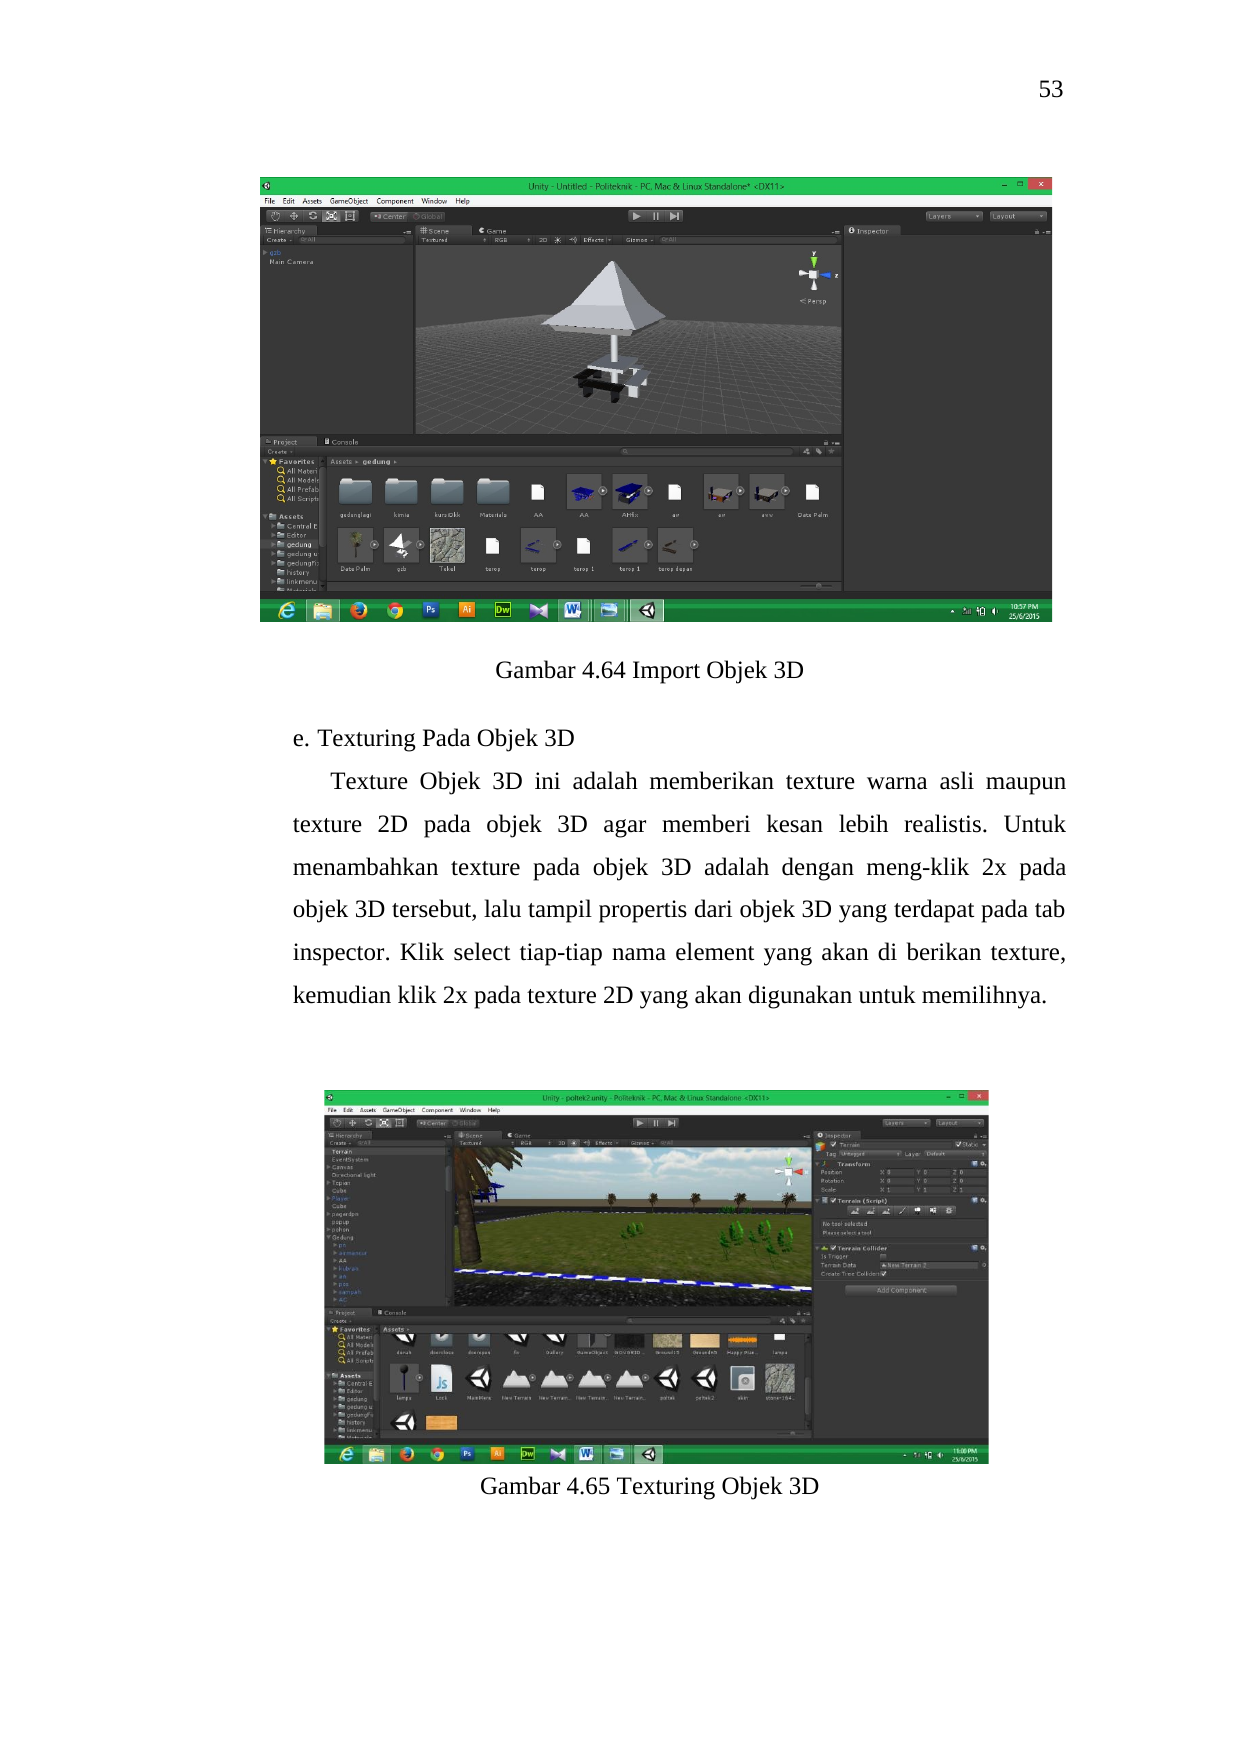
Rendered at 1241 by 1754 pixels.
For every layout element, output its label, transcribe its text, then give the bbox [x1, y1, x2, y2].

picture [260, 177, 1053, 622]
subtitle Gambar 4.65 Texturing Objek 3D [319, 1471, 979, 1500]
subtitle Gambar 4.64 Import Objek 3D [319, 655, 979, 684]
picture [324, 1090, 989, 1464]
text Texture Objek 3D ini adalah memberikan texture warna asli maupun texture 2D pada objek 3D agar memberi kesan lebih realistis. Untuk menambahkan texture pada objek 3D adalah dengan meng-klik 2x pada objek 3D tersebut, lalu tampil propertis dari objek 3D yang terdapat pada tab inspector. Klik select tiap-tiap nama element yang akan di berikan texture, kemudian klik 2x pada texture 2D yang akan digunakan untuk memilihnya. [293, 766, 1067, 1009]
text e. Texturing Pada Objek 3D [293, 723, 1067, 752]
